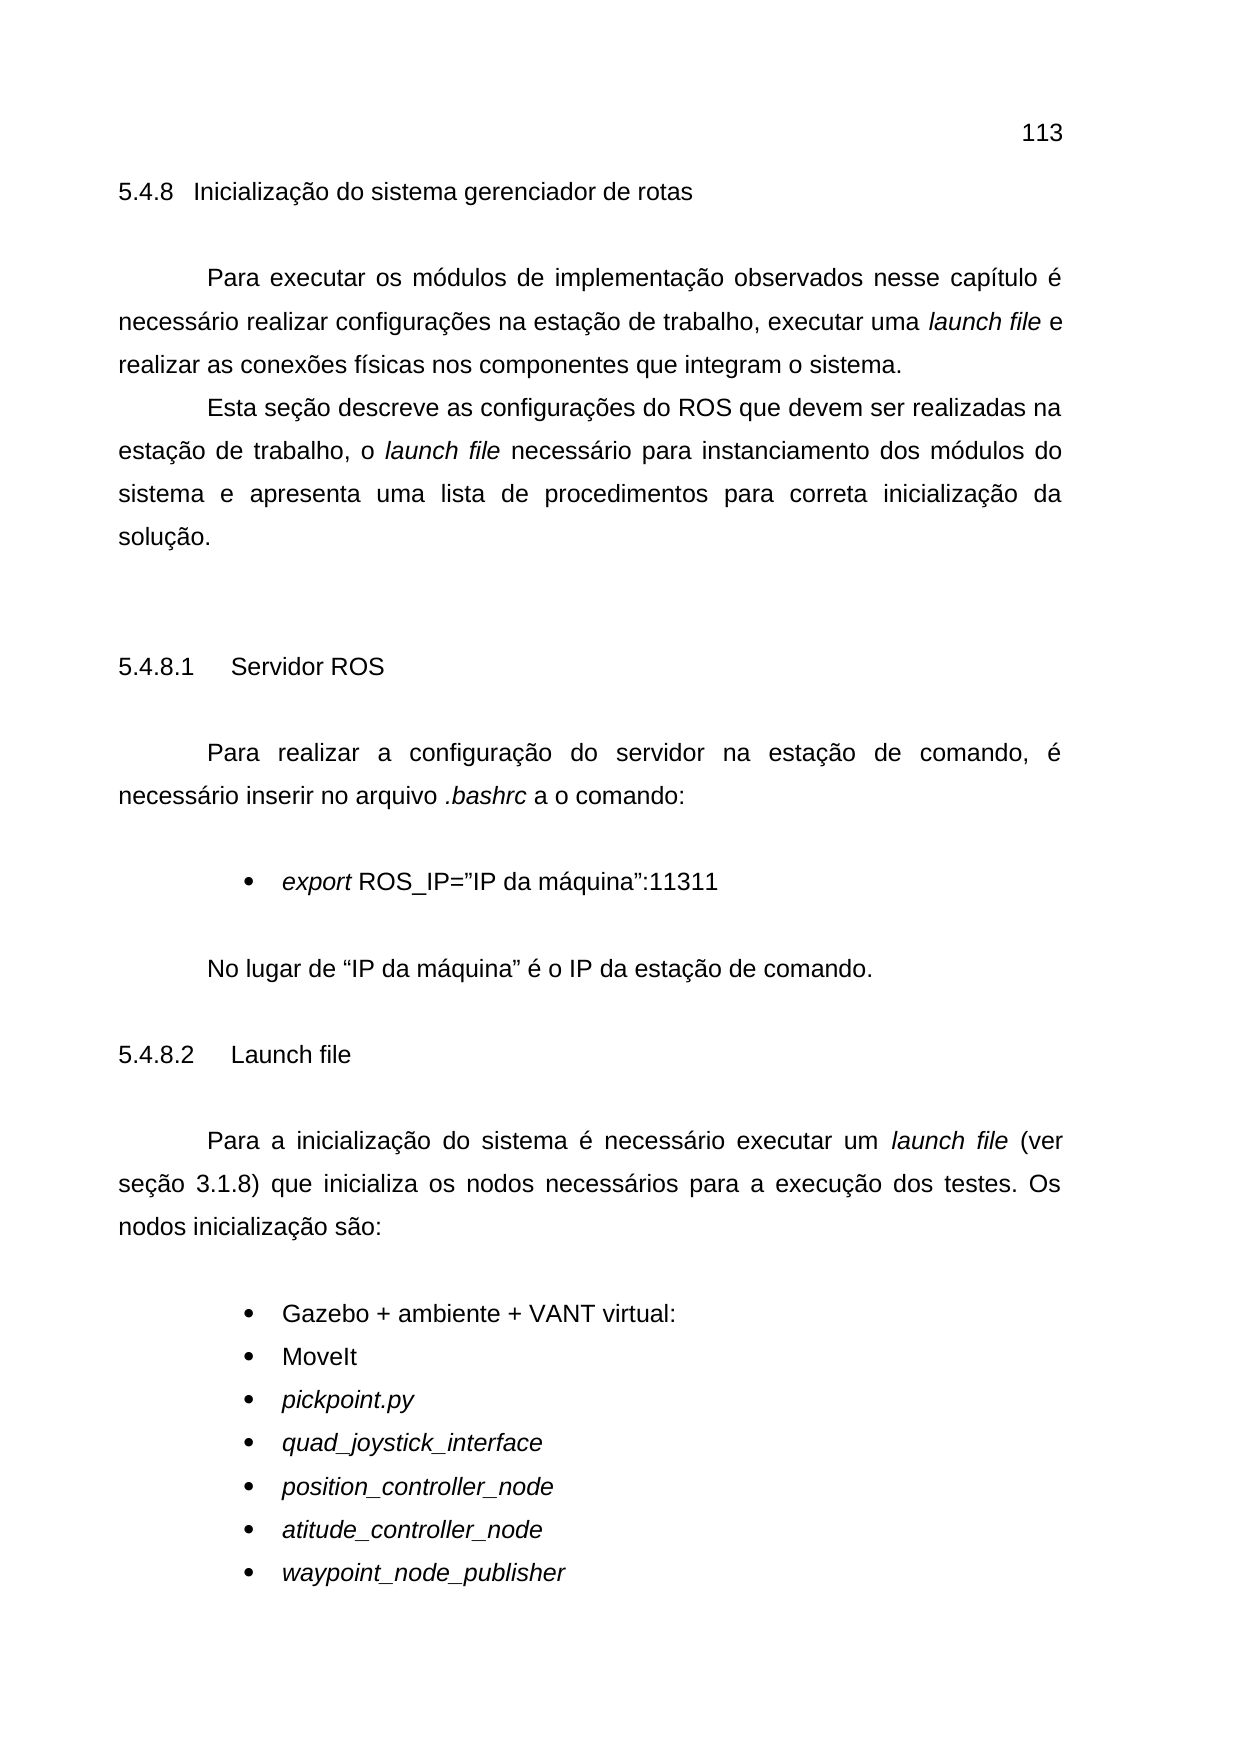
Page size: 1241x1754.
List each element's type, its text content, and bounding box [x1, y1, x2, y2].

list atitude_controller_node [244, 1515, 1063, 1543]
list quad_joystick_interface [244, 1428, 1063, 1457]
text Para a inicialização do sistema é necessário executar um launch file (ver seção 3.1.8) que inicializa os nodos necessários para a execução dos testes. Os nodos inicialização são: [118, 1126, 1063, 1241]
text Para realizar a configuração do servidor na estação de comando, é necessário inserir no arquivo .bashrc a o comando: [118, 738, 1063, 810]
list pickpoint.py [244, 1385, 1063, 1414]
list Inicialização do sistema gerenciador de rotas [118, 177, 1063, 206]
list MoveIt [244, 1342, 1063, 1371]
list export ROS_IP=”IP da máquina”:11311 [244, 867, 1063, 896]
text No lugar de “IP da máquina” é o IP da estação de comando. [118, 953, 1063, 982]
text Esta seção descreve as configurações do ROS que devem ser realizadas na estação de trabalho, o launch file necessário para instanciamento dos módulos do sistema e apresenta uma lista de procedimentos para correta inicialização da solução. [118, 393, 1063, 551]
list Gazebo + ambiente + VANT virtual: [244, 1298, 1063, 1327]
list position_controller_node [244, 1471, 1063, 1500]
list waypoint_node_publisher [244, 1558, 1063, 1587]
subtitle Launch file [118, 1040, 1063, 1068]
subtitle Servidor ROS [118, 652, 1063, 680]
text Para executar os módulos de implementação observados nesse capítulo é necessário realizar configurações na estação de trabalho, executar uma launch file e realizar as conexões físicas nos componentes que integram o sistema. [118, 263, 1063, 378]
